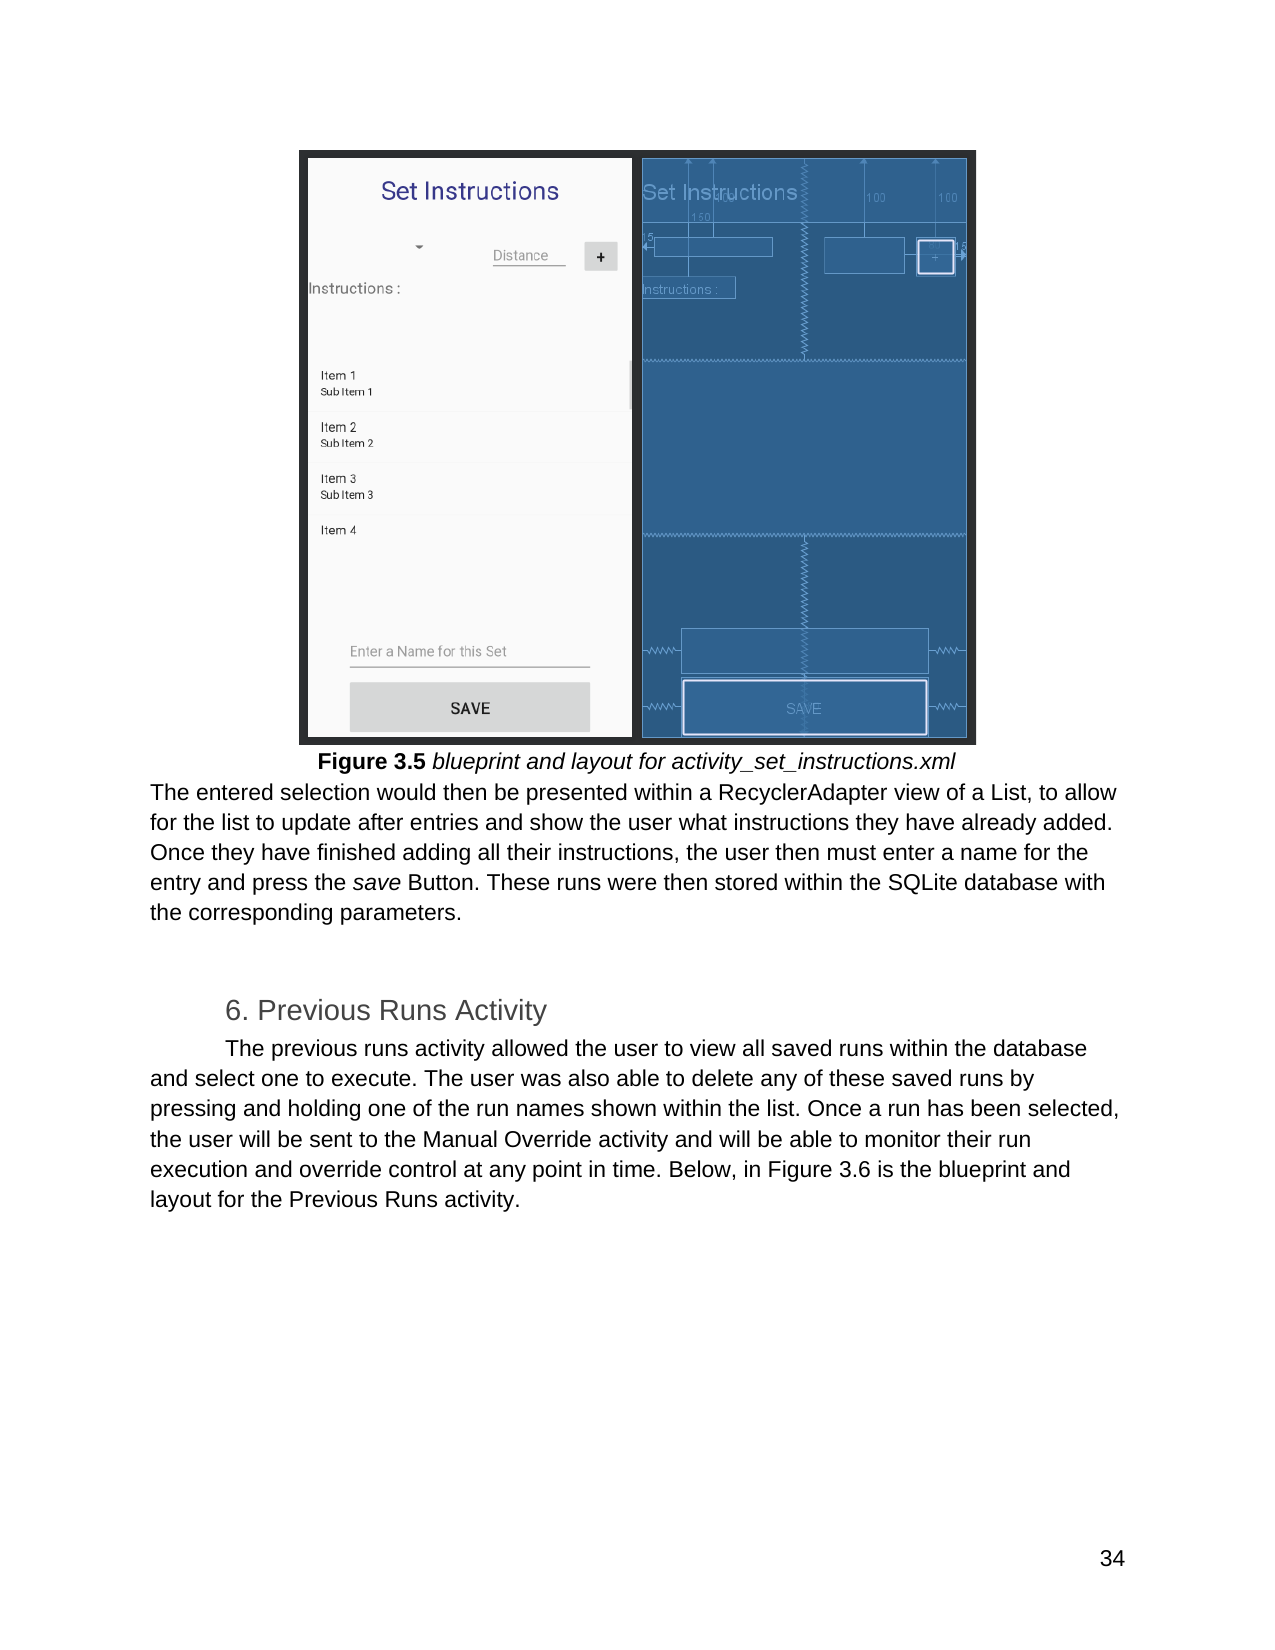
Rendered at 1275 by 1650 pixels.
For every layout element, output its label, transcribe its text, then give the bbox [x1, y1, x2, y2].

subtitle 6. Previous Runs Activity [150, 993, 1125, 1027]
text The entered selection would then be presented within a RecyclerAdapter view of a List, to allow for the list to update after entries and show the user what instructions they have already added. Once they have finished adding all their instructions, the user then must enter a name for the entry and press the save Button. These runs were then stored within the SQLite database with the corresponding parameters. [150, 778, 1125, 926]
text Figure 3.5 blueprint and layout for activity_set_instructions.xml [150, 748, 1125, 775]
text The previous runs activity allowed the user to view all saved runs within the database and select one to execute. The user was also able to delete any of these saved runs by pressing and holding one of the run names shown within the list. Once a run has been selected, the user will be sent to the Manual Override activity and will be able to monitor their run execution and override control at any point in time. Below, in Figure 3.6 is the blueprint and layout for the Previous Runs activity. [150, 1035, 1125, 1212]
picture [299, 150, 977, 745]
